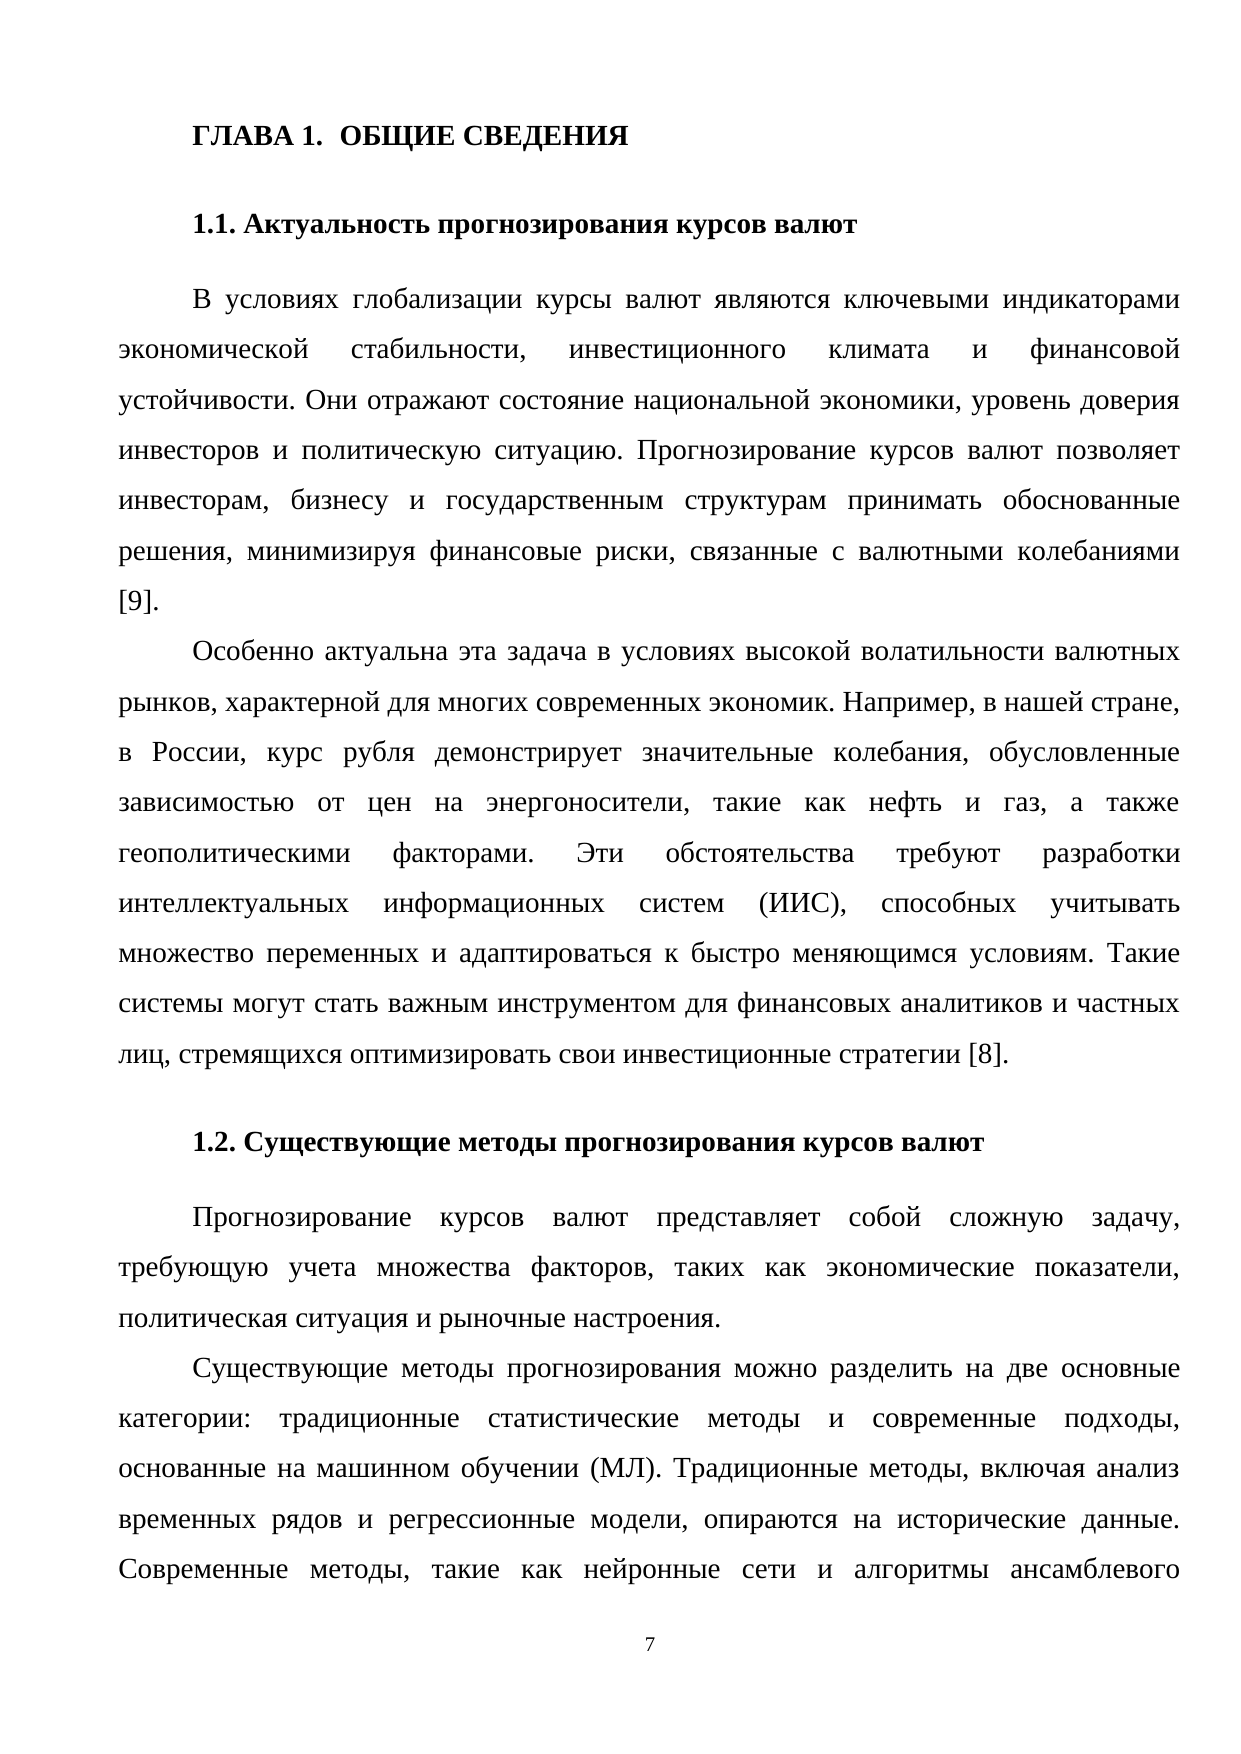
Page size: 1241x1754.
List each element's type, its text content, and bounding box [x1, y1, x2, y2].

subtitle 1.1. Актуальность прогнозирования курсов валют [118, 206, 1181, 239]
text В условиях глобализации курсы валют являются ключевыми индикаторами экономической стабильности, инвестиционного климата и финансовой устойчивости. Они отражают состояние национальной экономики, уровень доверия инвесторов и политическую ситуацию. Прогнозирование курсов валют позволяет инвесторам, бизнесу и государственным структурам принимать обоснованные решения, минимизируя финансовые риски, связанные с валютными колебаниями [9]. [118, 281, 1181, 617]
text Особенно актуальна эта задача в условиях высокой волатильности валютных рынков, характерной для многих современных экономик. Например, в нашей стране, в России, курс рубля демонстрирует значительные колебания, обусловленные зависимостью от цен на энергоносители, такие как нефть и газ, а также геополитическими факторами. Эти обстоятельства требуют разработки интеллектуальных информационных систем (ИИС), способных учитывать множество переменных и адаптироваться к быстро меняющимся условиям. Такие системы могут стать важным инструментом для финансовых аналитиков и частных лиц, стремящихся оптимизировать свои инвестиционные стратегии [8]. [118, 633, 1181, 1069]
text Прогнозирование курсов валют представляет собой сложную задачу, требующую учета множества факторов, таких как экономические показатели, политическая ситуация и рыночные настроения. [118, 1199, 1181, 1333]
subtitle ОБЩИЕ СВЕДЕНИЯ [118, 118, 1181, 152]
subtitle 1.2. Существующие методы прогнозирования курсов валют [118, 1124, 1181, 1157]
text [118, 1350, 1181, 1585]
